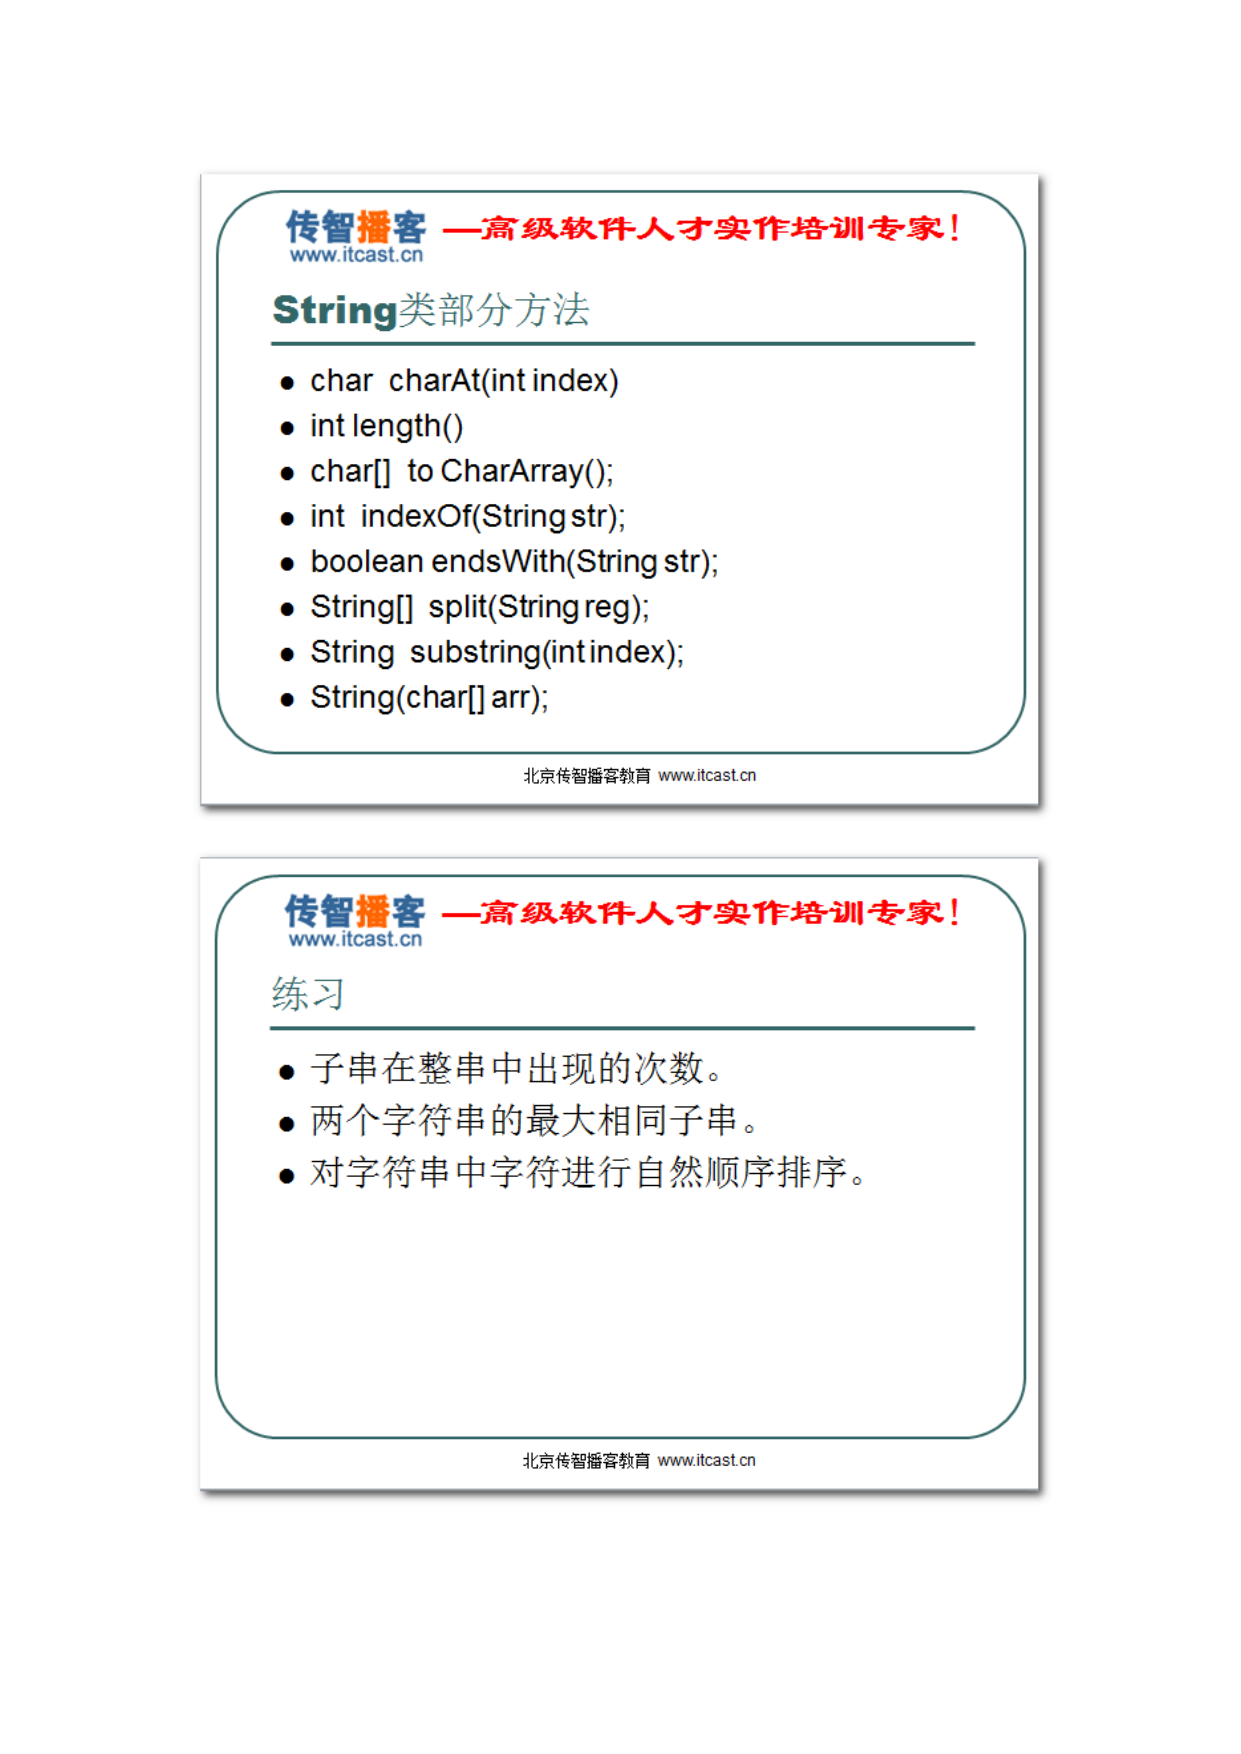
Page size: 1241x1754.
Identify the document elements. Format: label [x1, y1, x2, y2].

picture [187, 844, 1053, 1506]
picture [187, 162, 1053, 821]
